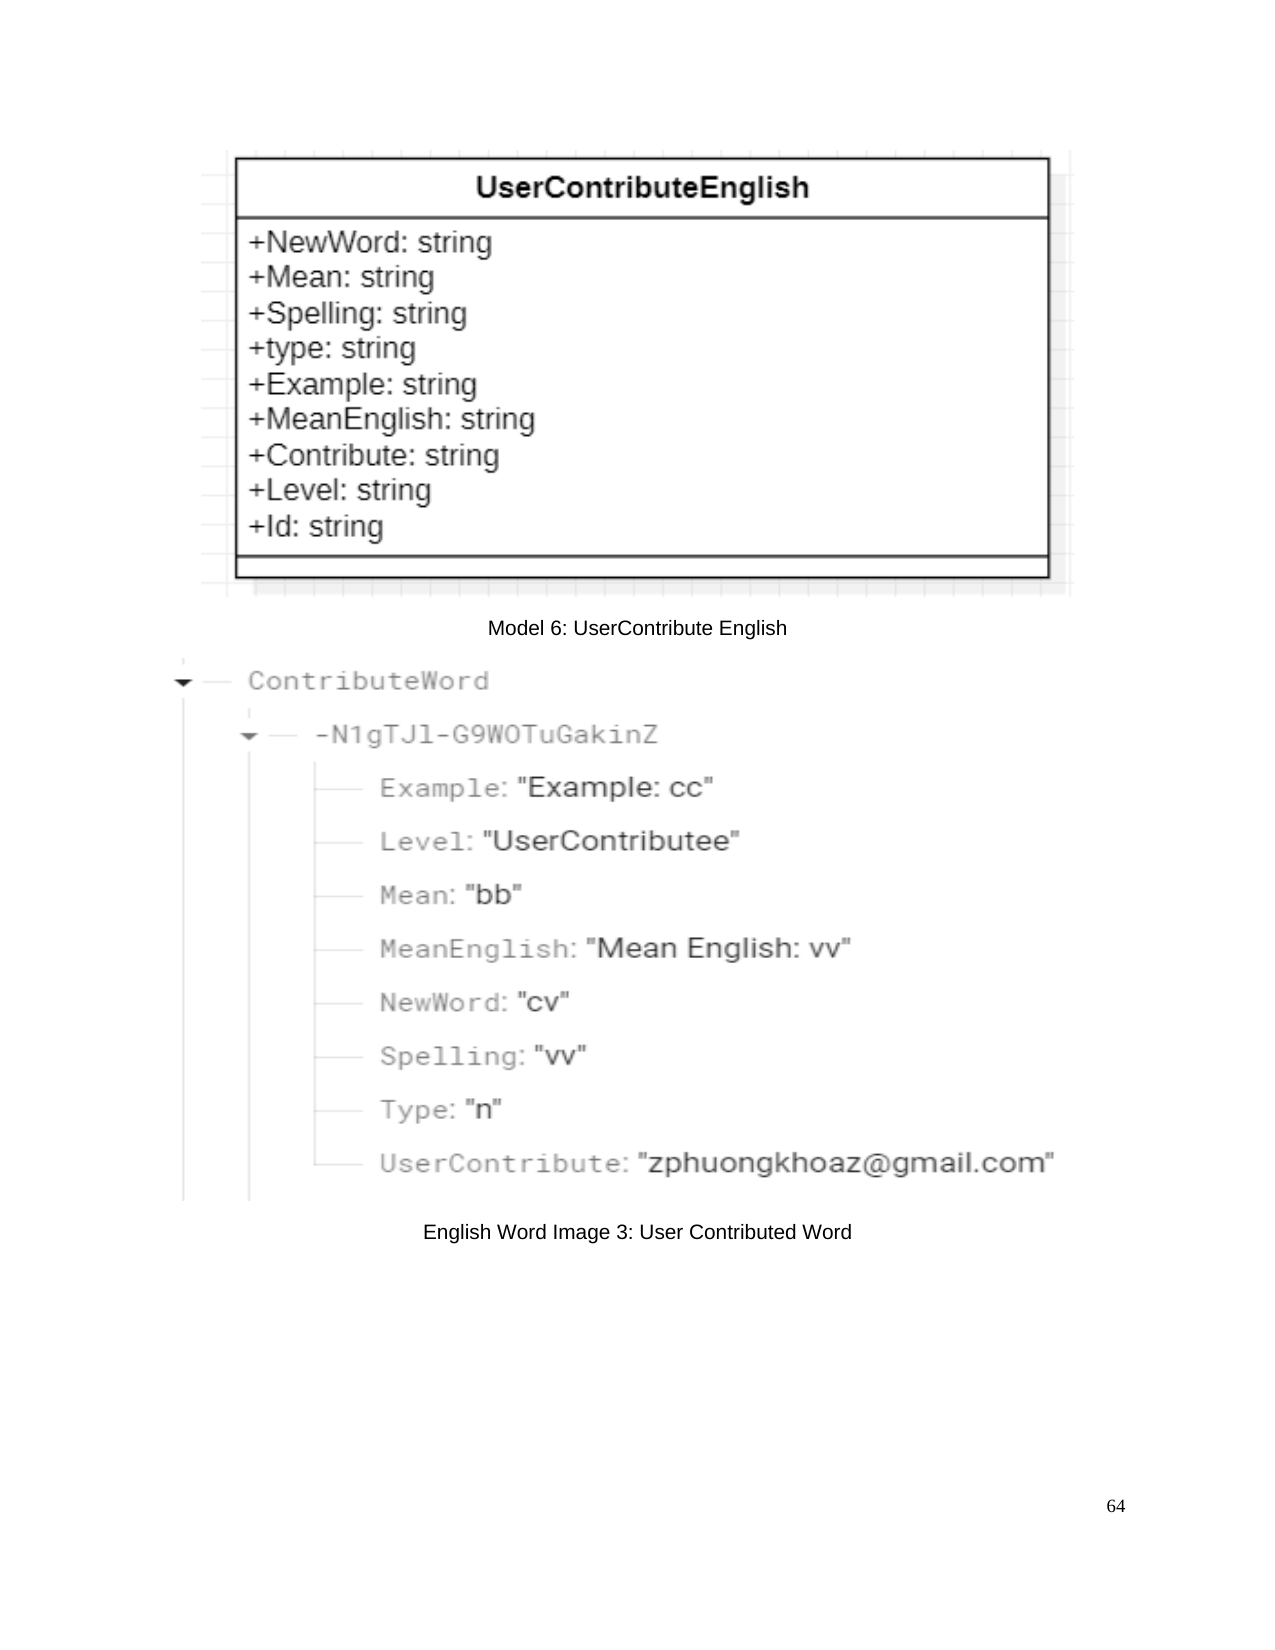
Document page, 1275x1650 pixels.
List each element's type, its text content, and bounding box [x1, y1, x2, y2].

picture [201, 150, 1074, 597]
picture [150, 658, 1171, 1201]
